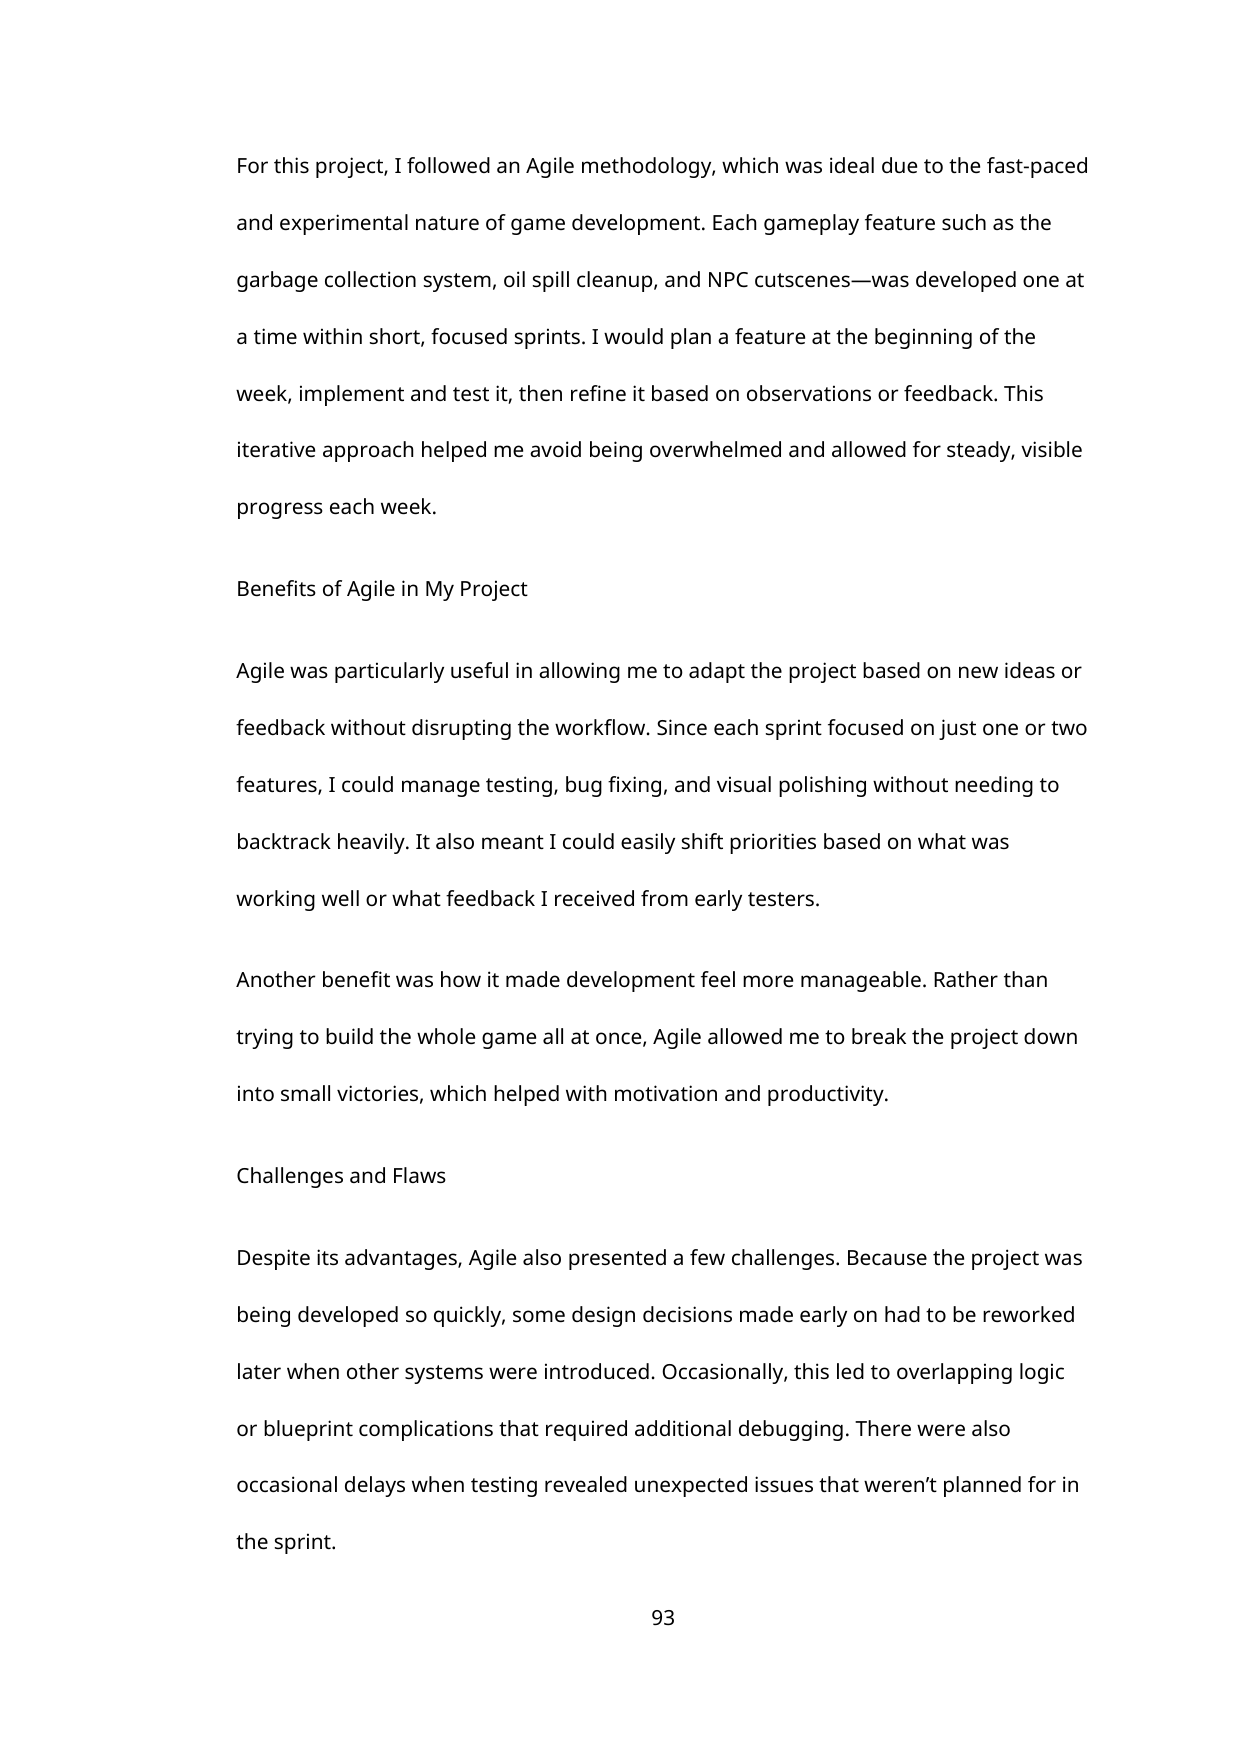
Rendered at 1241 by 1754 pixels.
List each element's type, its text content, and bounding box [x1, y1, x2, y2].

text Despite its advantages, Agile also presented a few challenges. Because the project was being developed so quickly, some design decisions made early on had to be reworked later when other systems were introduced. Occasionally, this led to overlapping logic or blueprint complications that required additional debugging. There were also occasional delays when testing revealed unexpected issues that weren’t planned for in the sprint. [236, 1243, 1090, 1556]
text For this project, I followed an Agile methodology, which was ideal due to the fast-paced and experimental nature of game development. Each gameplay feature such as the garbage collection system, oil spill cleanup, and NPC cutscenes—was developed one at a time within short, focused sprints. I would plan a feature at the beginning of the week, implement and test it, then refine it based on observations or feedback. This iterative approach helped me avoid being overwhelmed and allowed for steady, visible progress each week. [236, 151, 1090, 521]
text Benefits of Agile in My Project [236, 574, 1090, 603]
text Agile was particularly useful in allowing me to adapt the project based on new ideas or feedback without disrupting the workflow. Since each sprint focused on just one or two features, I could manage testing, bug fixing, and visual polishing without needing to backtrack heavily. It also meant I could easily shift priorities based on what was working well or what feedback I received from early testers. [236, 656, 1090, 912]
text Challenges and Flaws [236, 1161, 1090, 1190]
text Another benefit was how it made development feel more manageable. Rather than trying to build the whole game all at once, Agile allowed me to break the project down into small victories, which helped with motivation and productivity. [236, 966, 1090, 1108]
